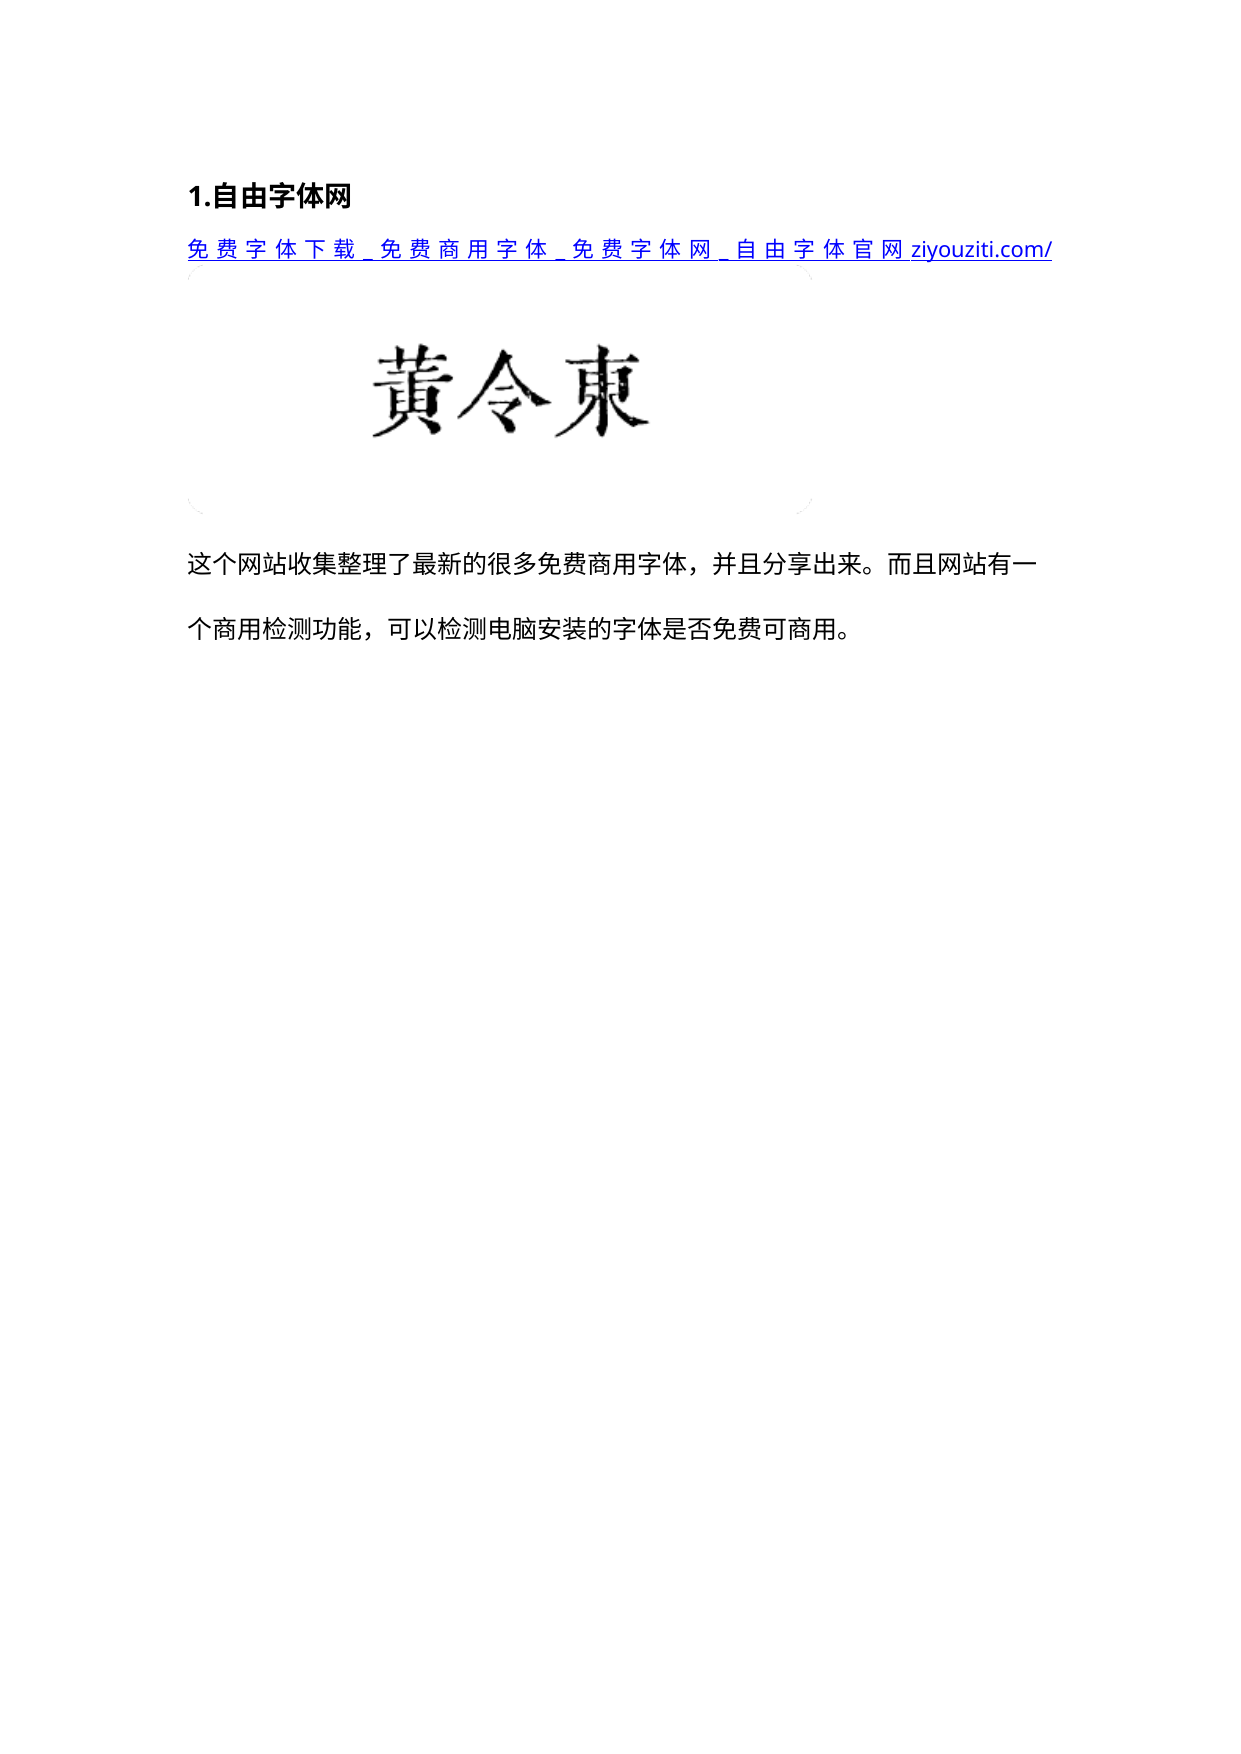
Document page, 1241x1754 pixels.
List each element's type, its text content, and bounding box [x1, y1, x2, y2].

picture [187, 264, 813, 515]
text 这个网站收集整理了最新的很多免费商用字体，并且分享出来。而且网站有一个商用检测功能，可以检测电脑安装的字体是否免费可商用。 [187, 530, 1053, 660]
subtitle 1.自由字体网 [187, 162, 1053, 227]
